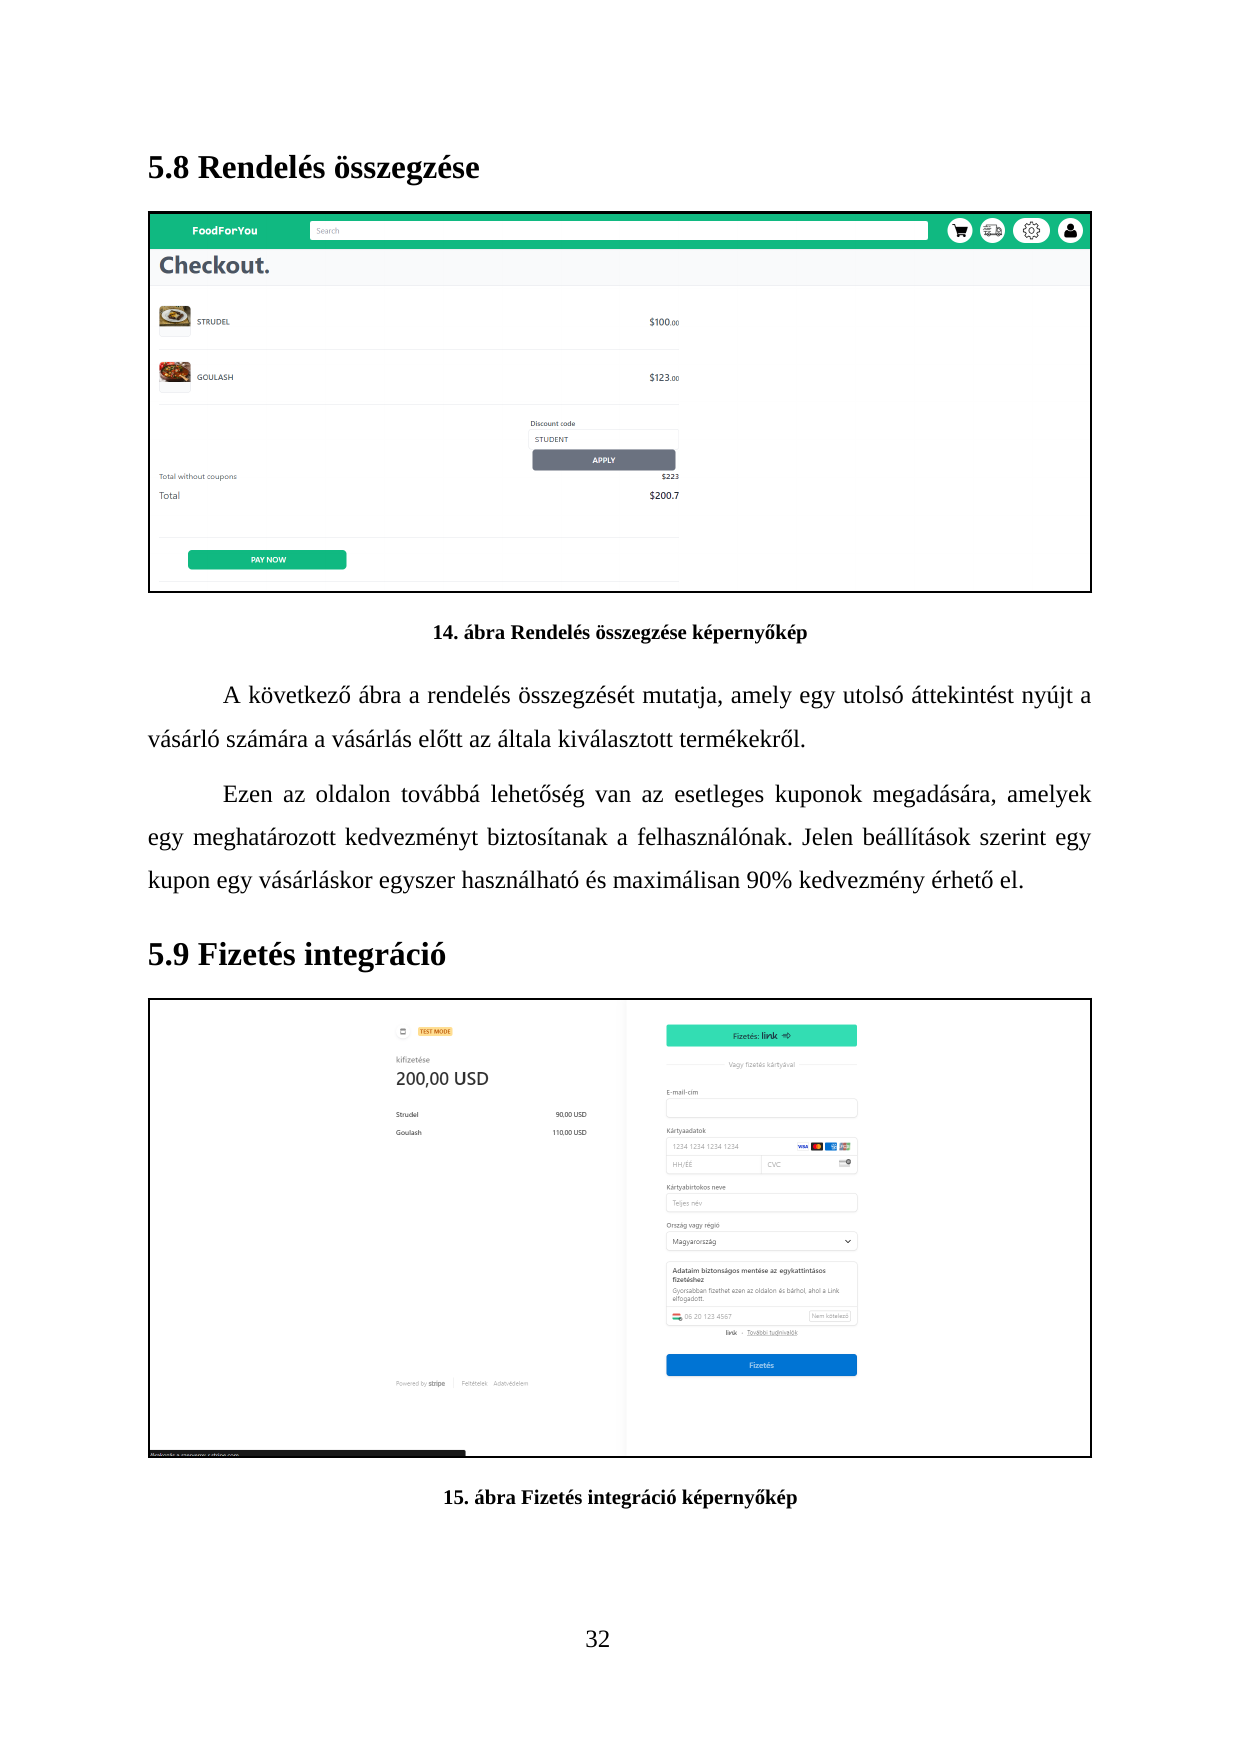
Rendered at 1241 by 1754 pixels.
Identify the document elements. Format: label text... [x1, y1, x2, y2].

text A következő ábra a rendelés összegzését mutatja, amely egy utolsó áttekintést nyújt a vásárló számára a vásárlás előtt az általa kiválasztott termékekről. [148, 681, 1092, 752]
picture [150, 1000, 1090, 1456]
text Ezen az oldalon továbbá lehetőség van az esetleges kuponok megadására, amelyek egy meghatározott kedvezményt biztosítanak a felhasználónak. Jelen beállítások szerint egy kupon egy vásárláskor egyszer használható és maximálisan 90% kedvezmény érhető el. [148, 779, 1092, 894]
subtitle Fizetés integráció [148, 934, 1092, 972]
subtitle Rendelés összegzése [148, 148, 1092, 186]
picture [150, 214, 1090, 591]
